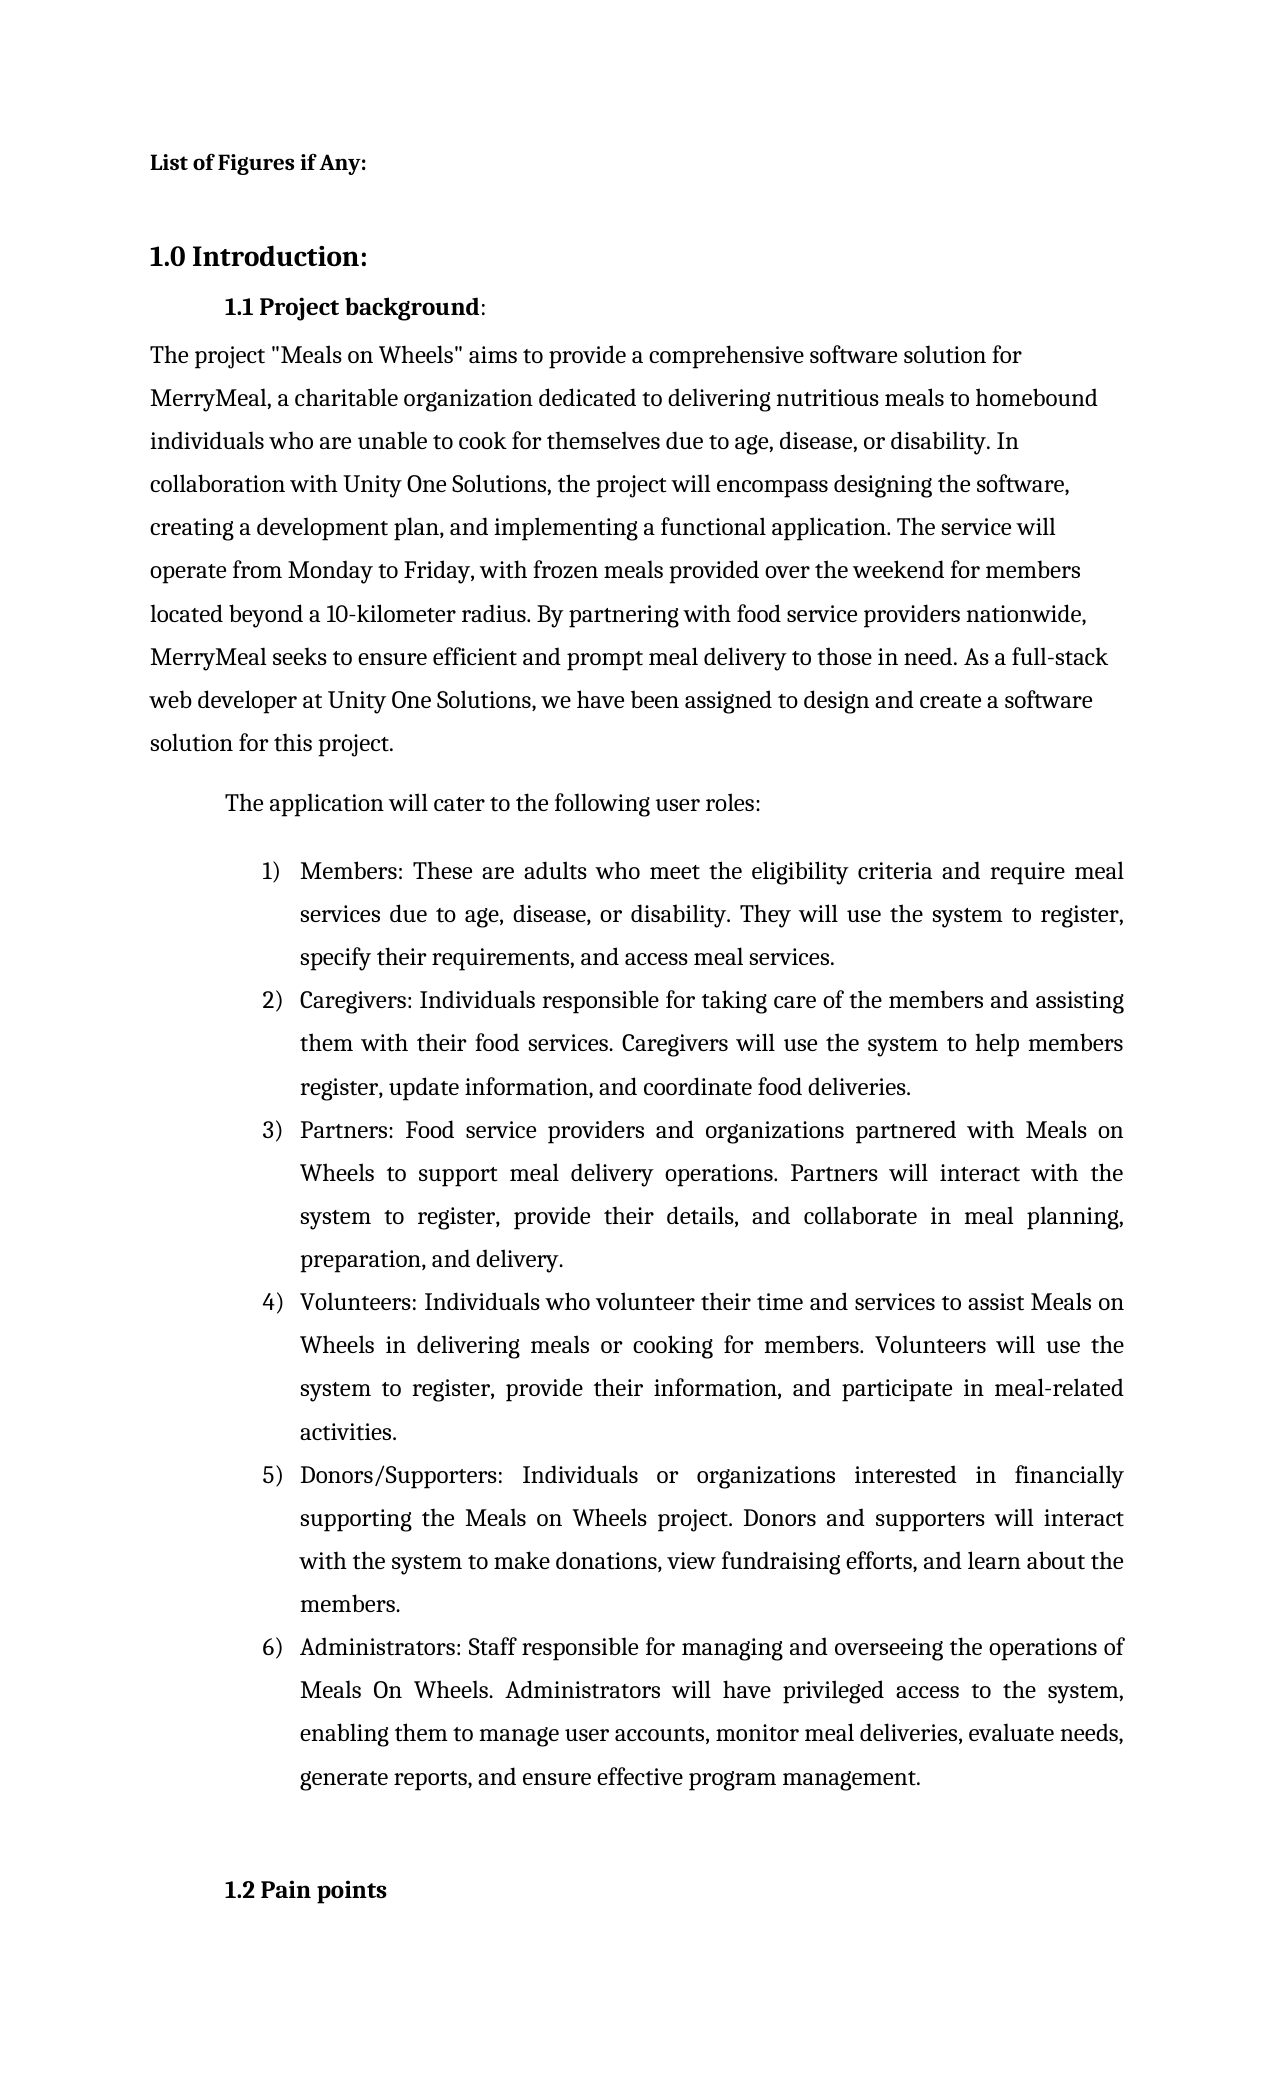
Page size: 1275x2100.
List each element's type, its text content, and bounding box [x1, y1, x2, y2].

text List of Figures if Any: [150, 150, 1125, 176]
list Administrators: Staff responsible for managing and overseeing the operations of Meals On Wheels. Administrators will have privileged access to the system, enabling them to manage user accounts, monitor meal deliveries, evaluate needs, generate reports, and ensure effective program management. [262, 1633, 1125, 1791]
list Members: These are adults who meet the eligibility criteria and require meal services due to age, disease, or disability. They will use the system to register, specify their requirements, and access meal services. [262, 857, 1125, 972]
list Caregivers: Individuals responsible for taking care of the members and assisting them with their food services. Caregivers will use the system to help members register, update information, and coordinate food deliveries. [262, 986, 1125, 1101]
list Donors/Supporters: Individuals or organizations interested in financially supporting the Meals on Wheels project. Donors and supporters will interact with the system to make donations, view fundraising efforts, and learn about the members. [262, 1461, 1125, 1619]
text 1.2 Pain points [150, 1876, 1125, 1904]
text The project "Meals on Wheels" aims to provide a comprehensive software solution for MerryMeal, a charitable organization dedicated to delivering nutritious meals to homebound individuals who are unable to cook for themselves due to age, disease, or disability. In collaboration with Unity One Solutions, the project will encompass designing the software, creating a development plan, and implementing a functional application. The service will operate from Monday to Friday, with frozen meals provided over the weekend for members located beyond a 10-kilometer radius. By partnering with food service providers nationwide, MerryMeal seeks to ensure efficient and prompt meal delivery to those in need. As a full-stack web developer at Unity One Solutions, we have been assigned to design and create a software solution for this project. [150, 341, 1125, 758]
text 1.1 Project background: [150, 293, 1125, 322]
text 1.0 Introduction: [150, 240, 1125, 274]
list Volunteers: Individuals who volunteer their time and services to assist Meals on Wheels in delivering meals or cooking for members. Volunteers will use the system to register, provide their information, and participate in meal-related activities. [262, 1288, 1125, 1446]
text The application will cater to the following user roles: [225, 789, 1125, 817]
list Partners: Food service providers and organizations partnered with Meals on Wheels to support meal delivery operations. Partners will interact with the system to register, provide their details, and collaborate in meal planning, preparation, and delivery. [262, 1116, 1125, 1274]
